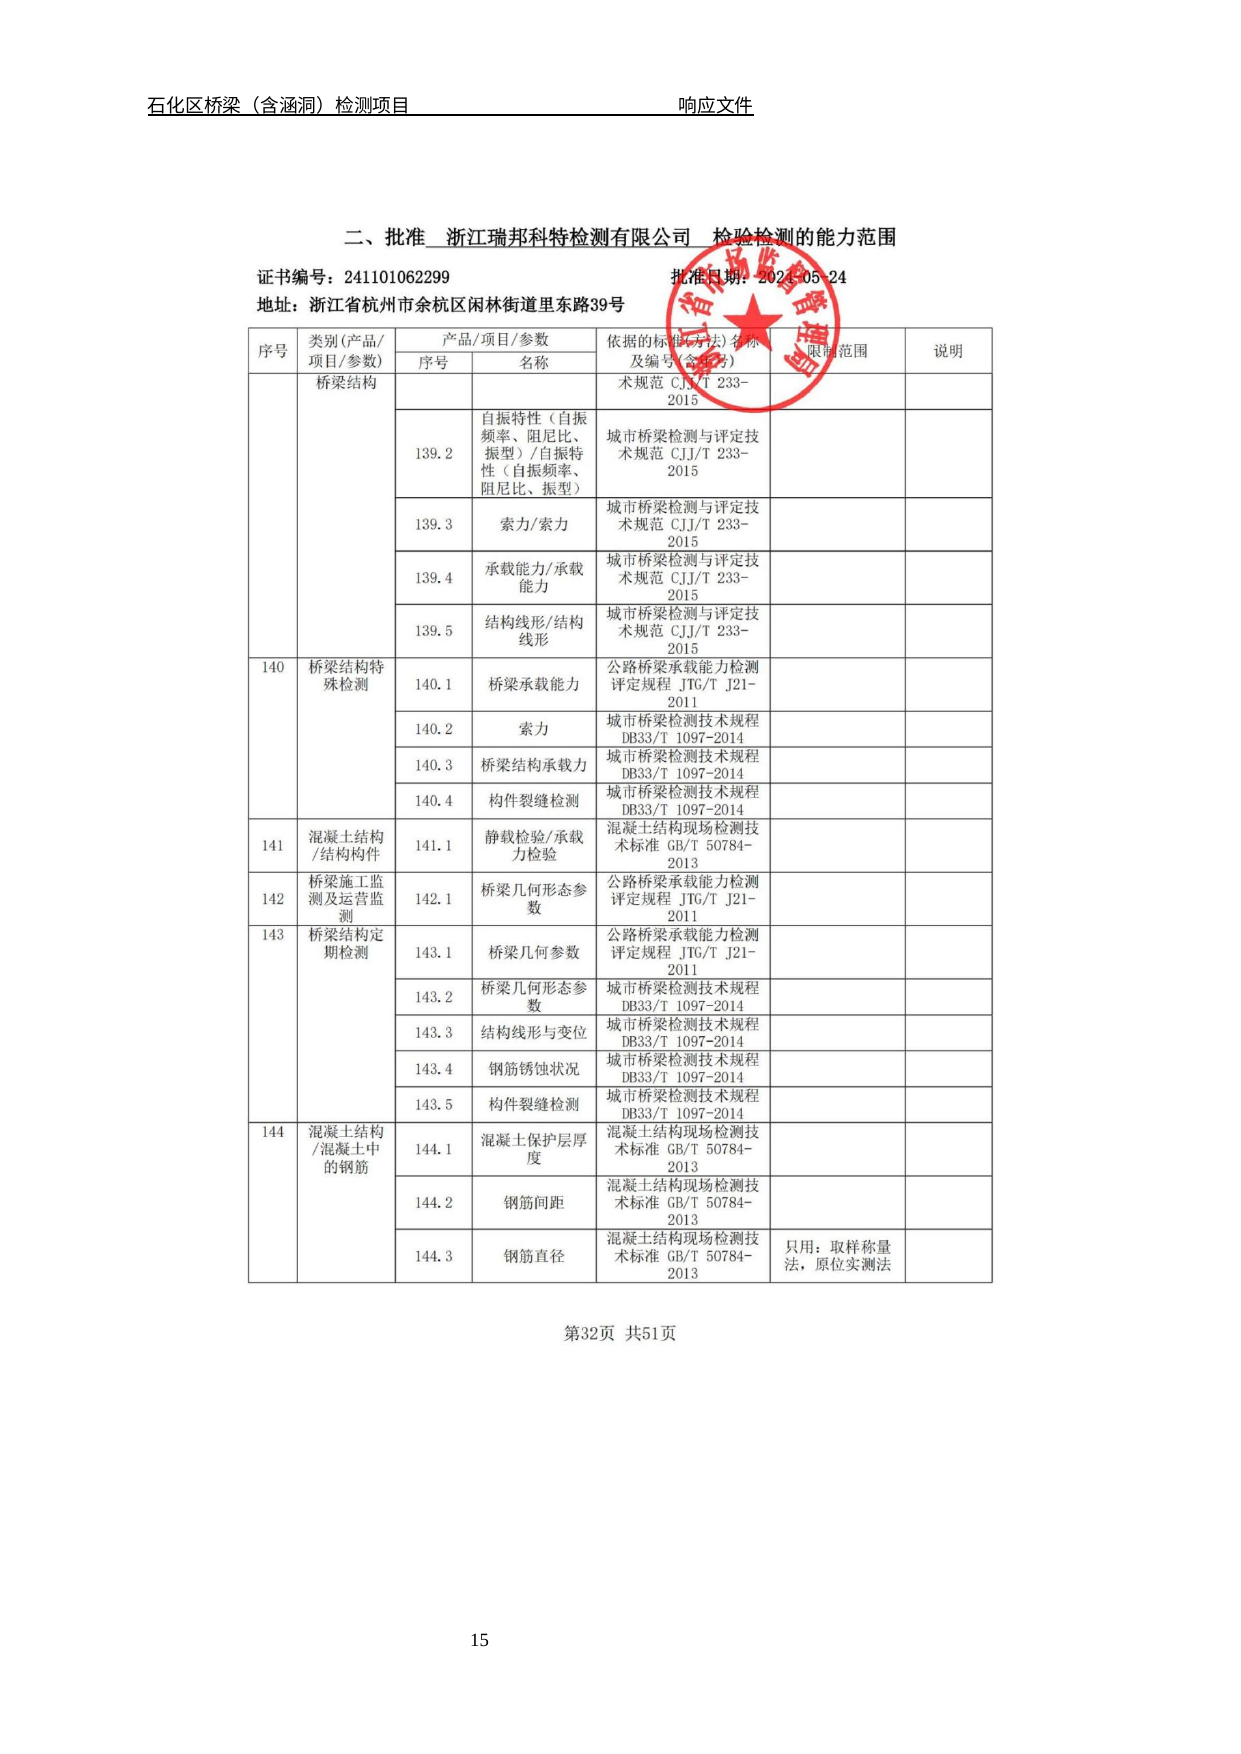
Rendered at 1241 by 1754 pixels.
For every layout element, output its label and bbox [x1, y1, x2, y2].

picture [186, 162, 1054, 1388]
